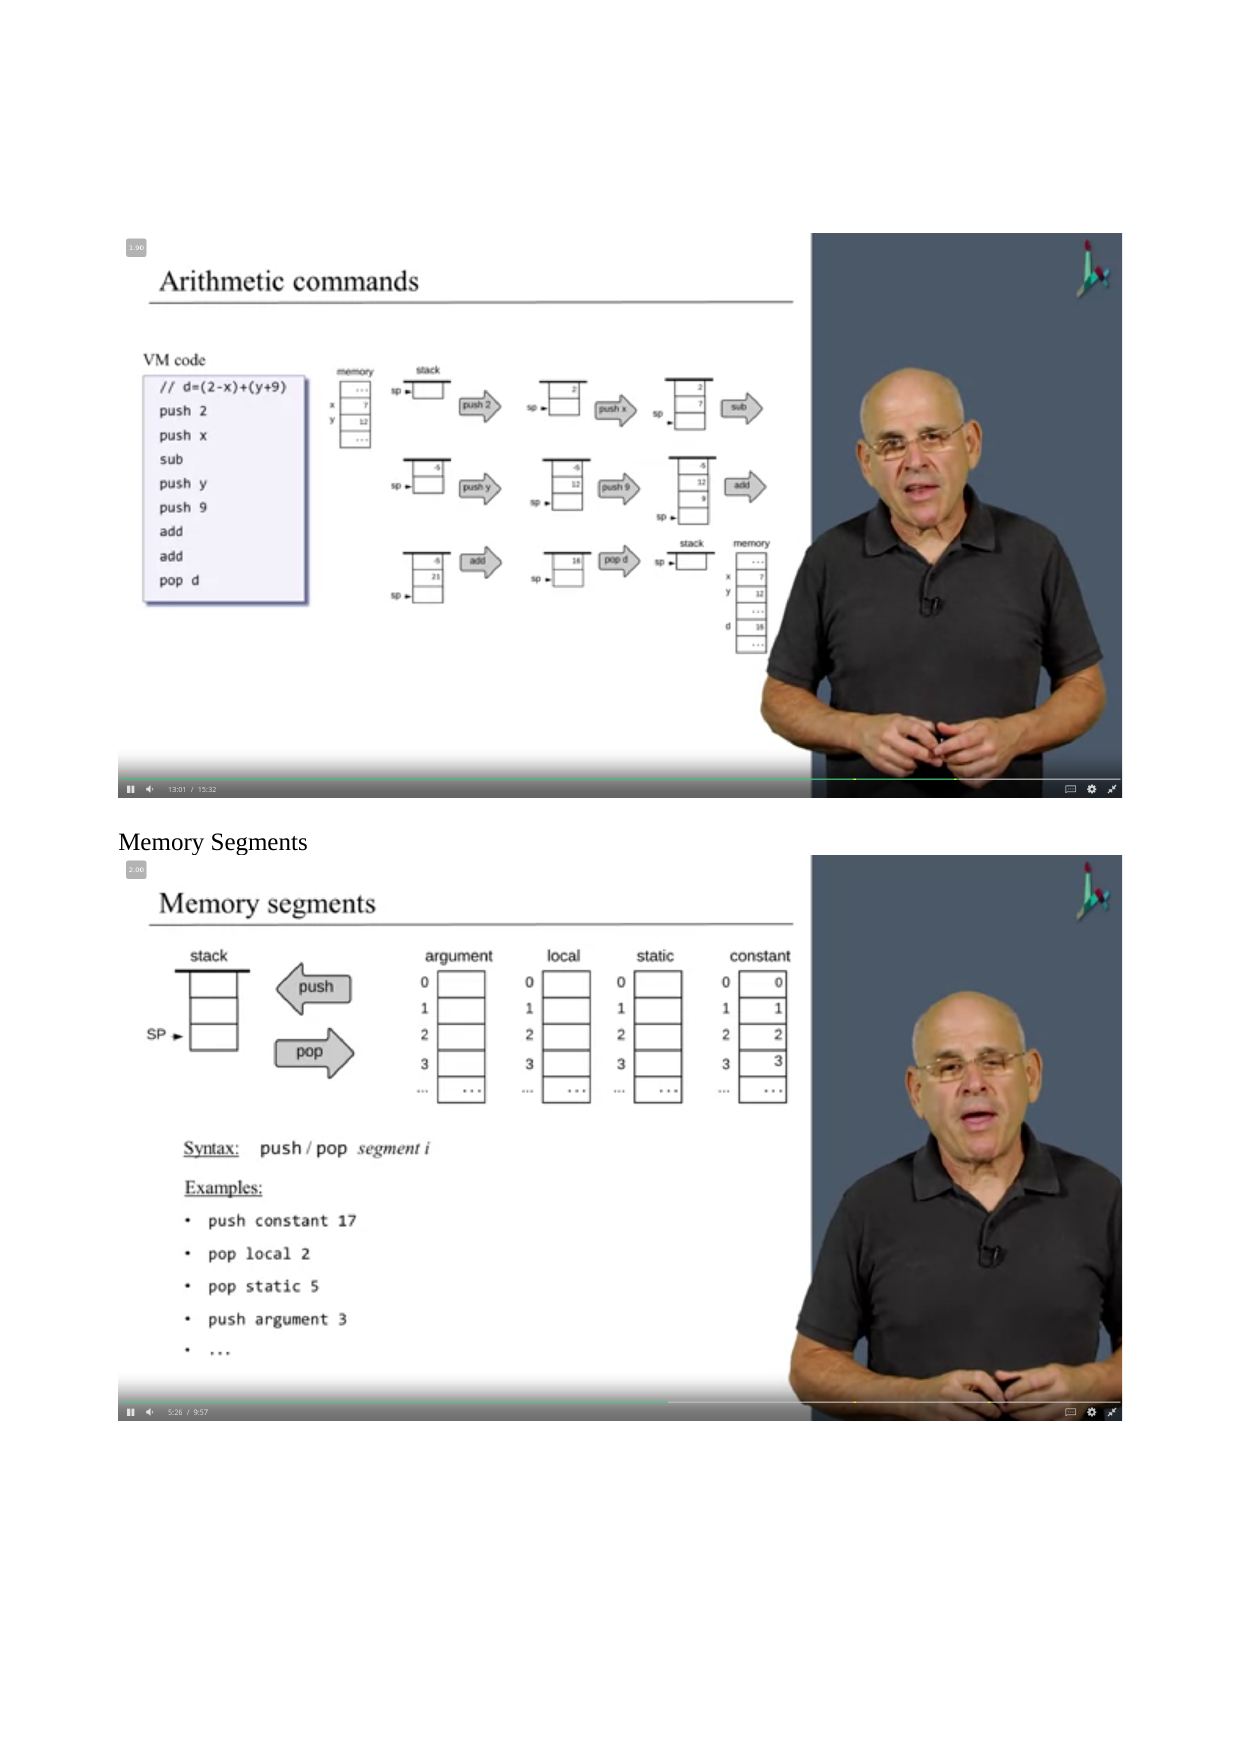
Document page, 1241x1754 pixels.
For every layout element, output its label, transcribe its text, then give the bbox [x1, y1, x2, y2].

picture [118, 855, 1123, 1421]
picture [118, 233, 1123, 798]
text Memory Segments [118, 827, 1122, 855]
